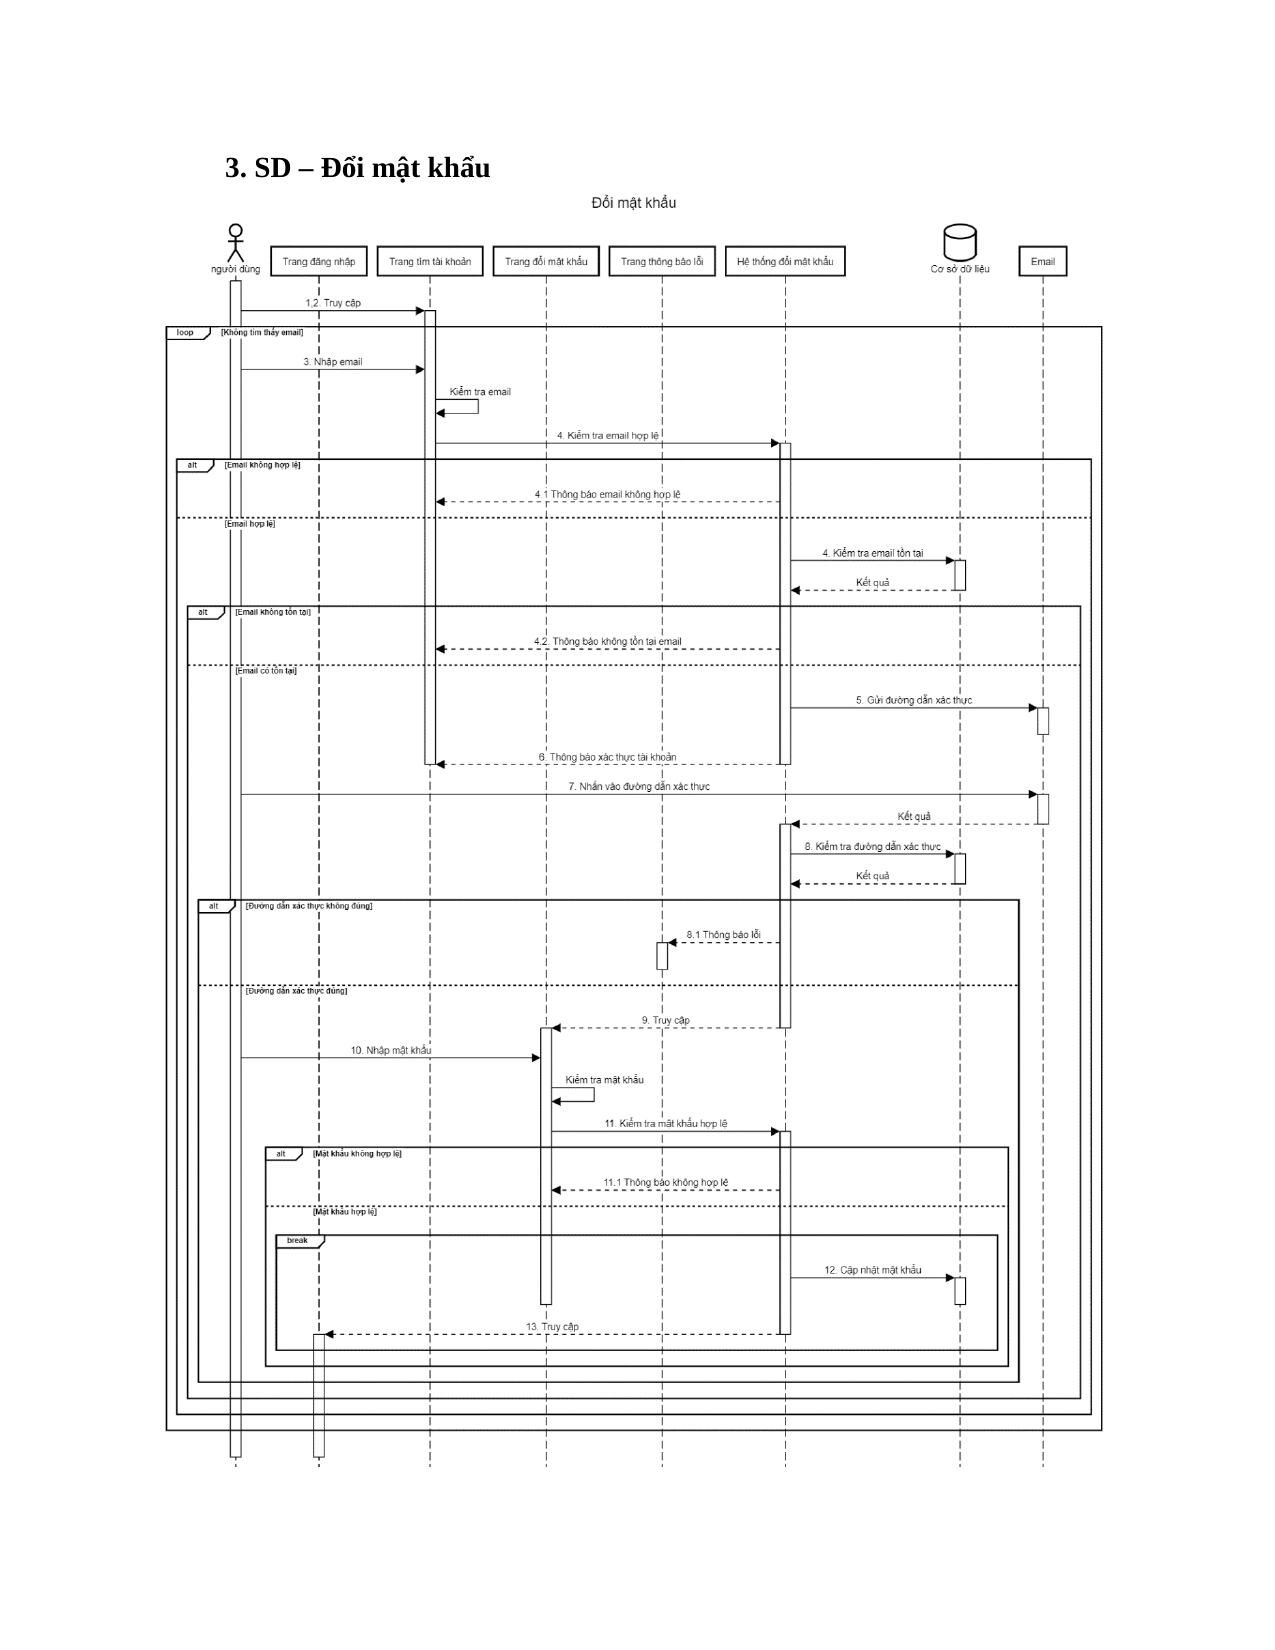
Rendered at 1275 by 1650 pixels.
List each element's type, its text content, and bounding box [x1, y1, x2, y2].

picture [150, 191, 1117, 1467]
subtitle 3. SD – Đổi mật khẩu [150, 150, 1125, 183]
